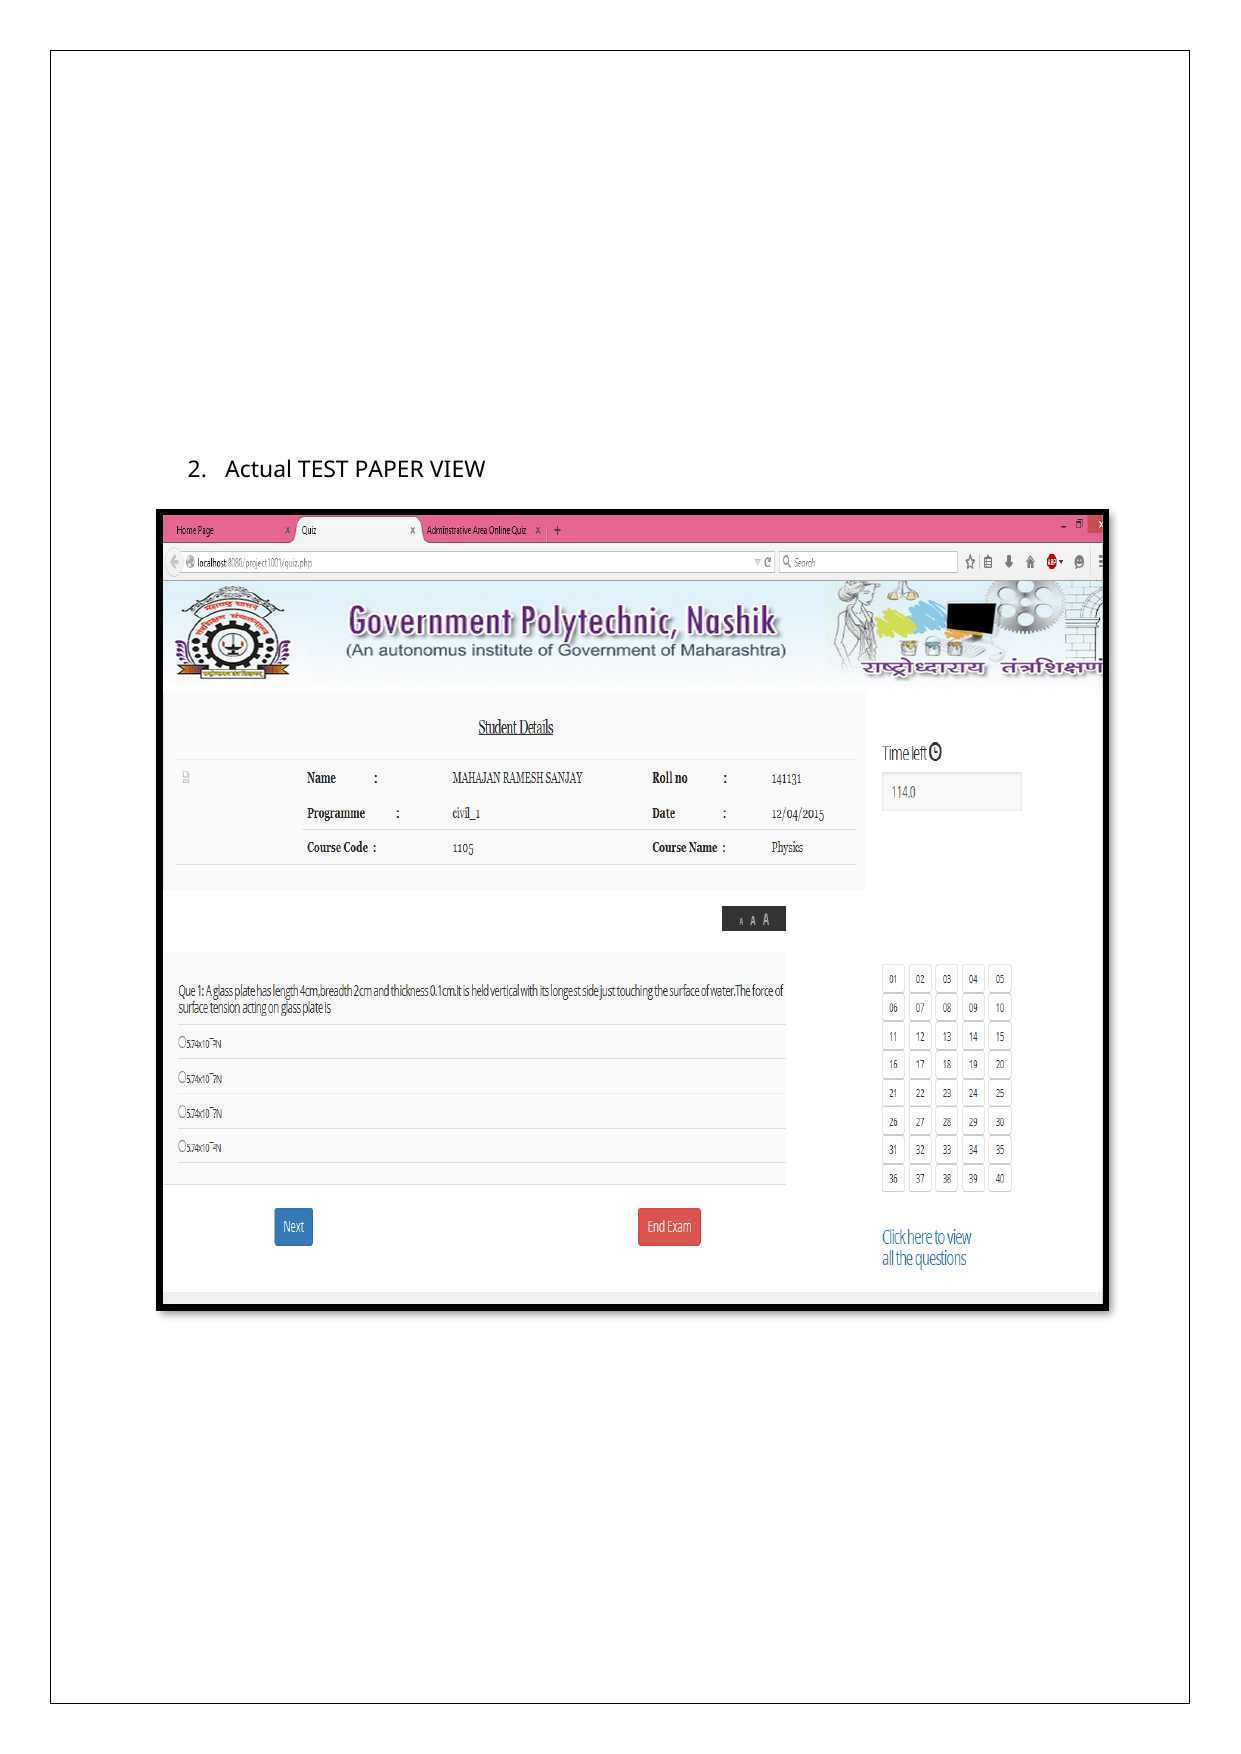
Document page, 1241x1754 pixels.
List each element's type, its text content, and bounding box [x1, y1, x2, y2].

picture [163, 515, 1103, 1304]
list Actual TEST PAPER VIEW [187, 452, 1090, 484]
